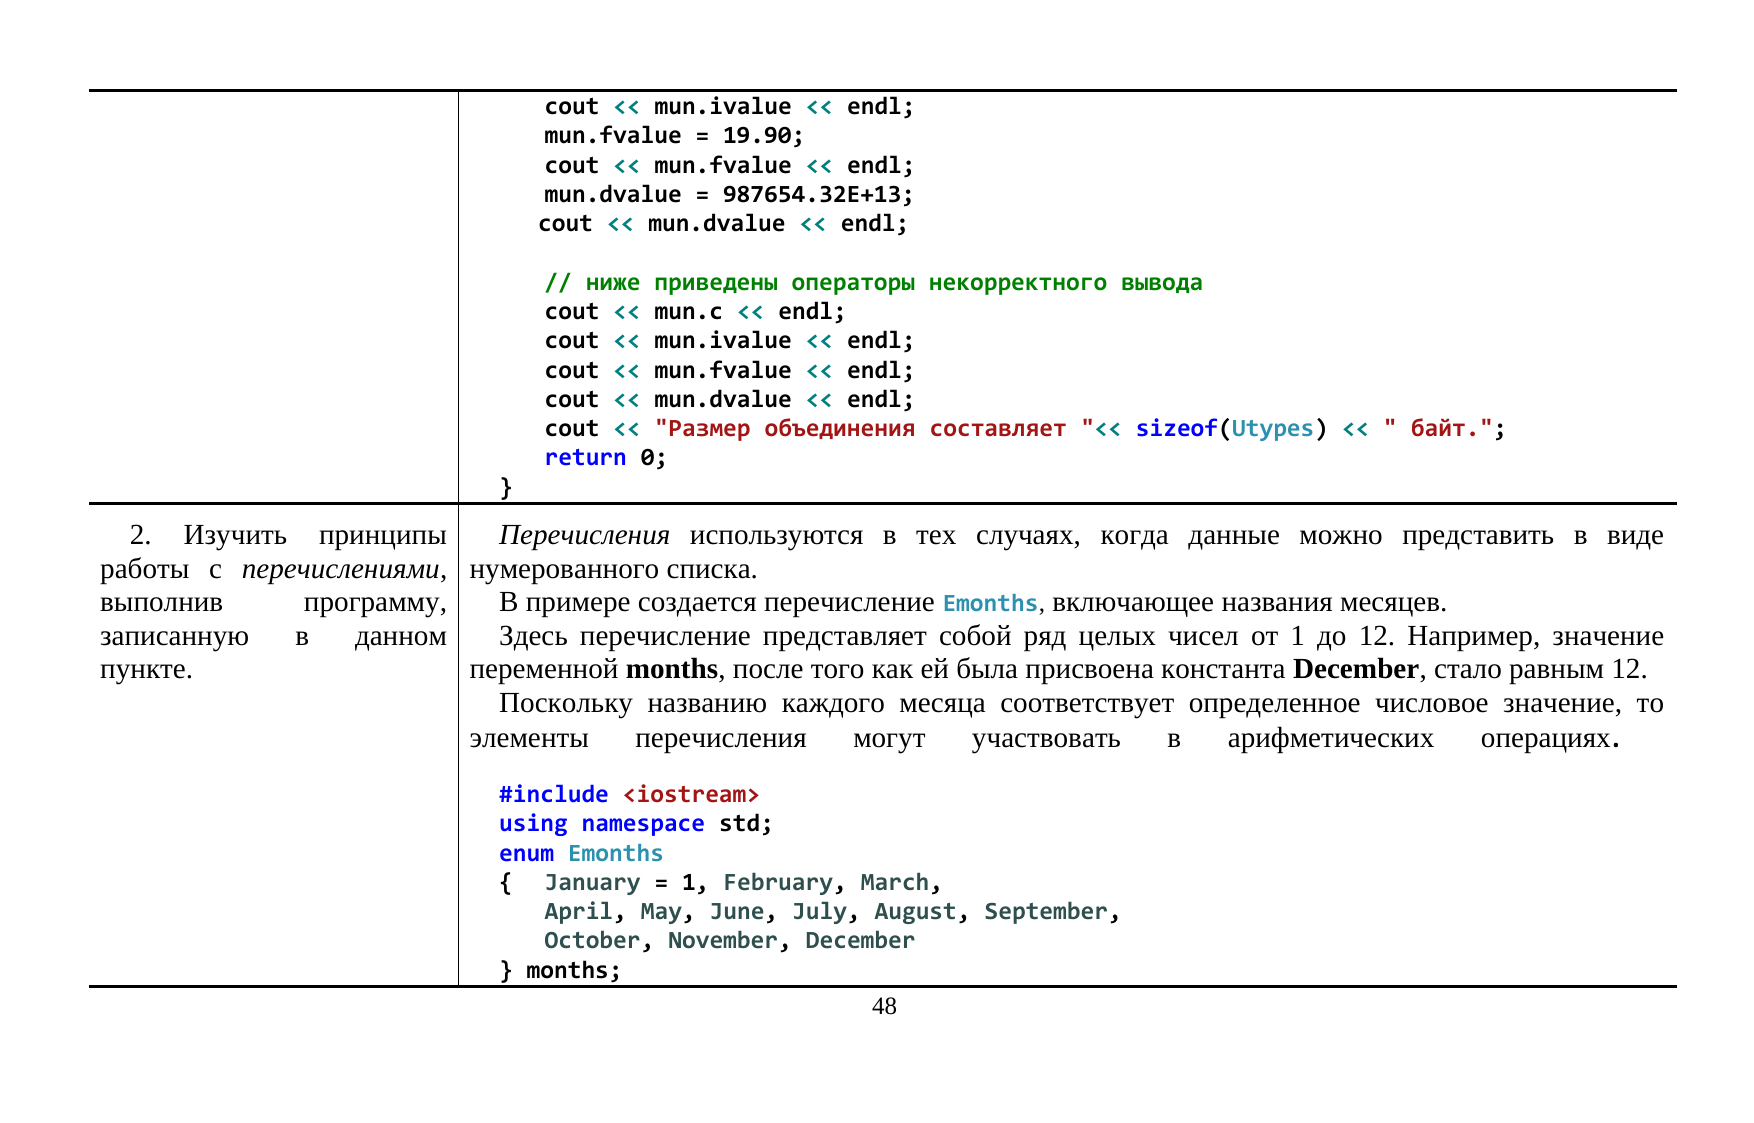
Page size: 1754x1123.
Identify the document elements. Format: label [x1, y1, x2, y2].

table_cell [459, 505, 1677, 984]
table_cell [459, 92, 1677, 502]
table_cell [89, 92, 458, 502]
table_cell [89, 505, 458, 984]
